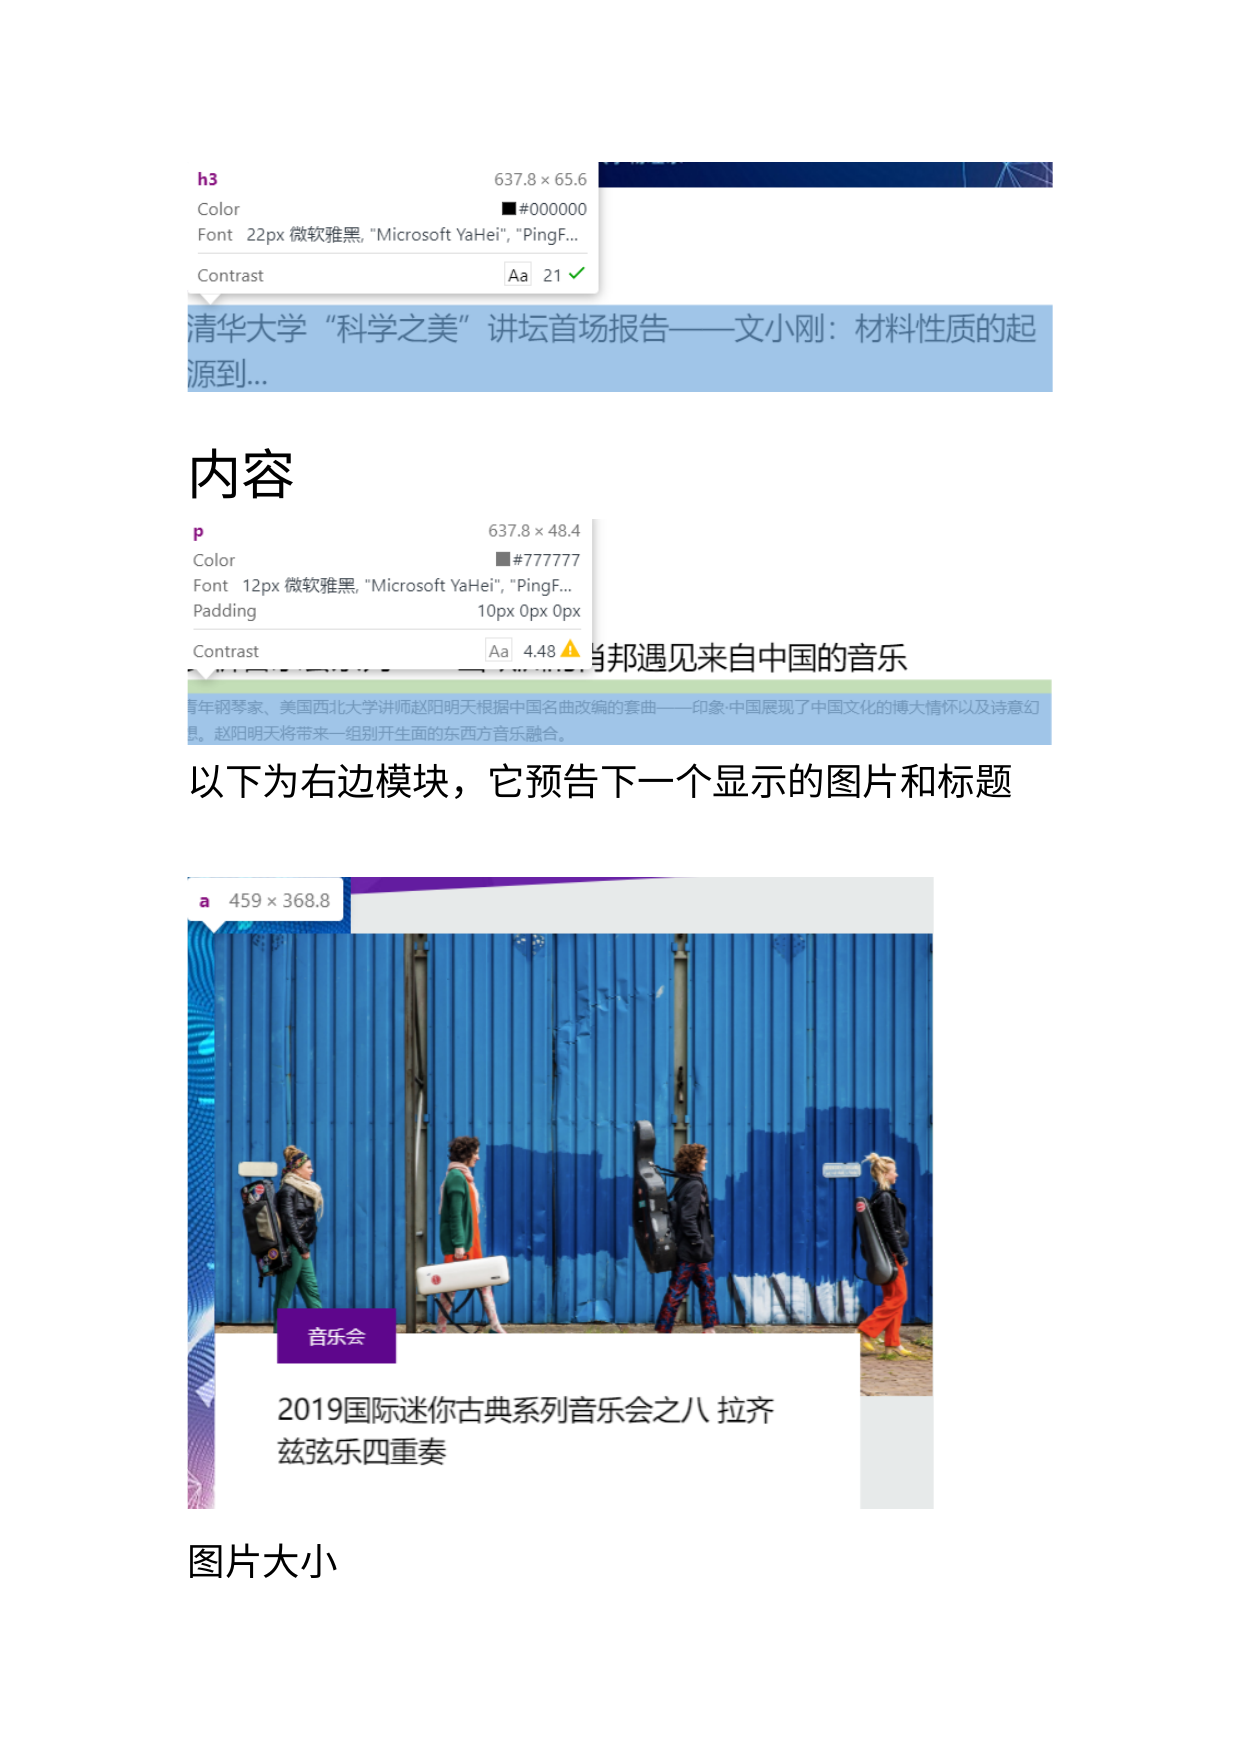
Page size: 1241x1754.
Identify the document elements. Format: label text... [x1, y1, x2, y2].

picture [187, 162, 1053, 392]
text 图片大小 [187, 1527, 1053, 1592]
text 以下为右边模块，它预告下一个显示的图片和标题 [187, 747, 1053, 812]
picture [187, 519, 1053, 745]
text 内容 [187, 422, 1053, 519]
picture [187, 1028, 210, 1034]
picture [187, 877, 934, 1509]
